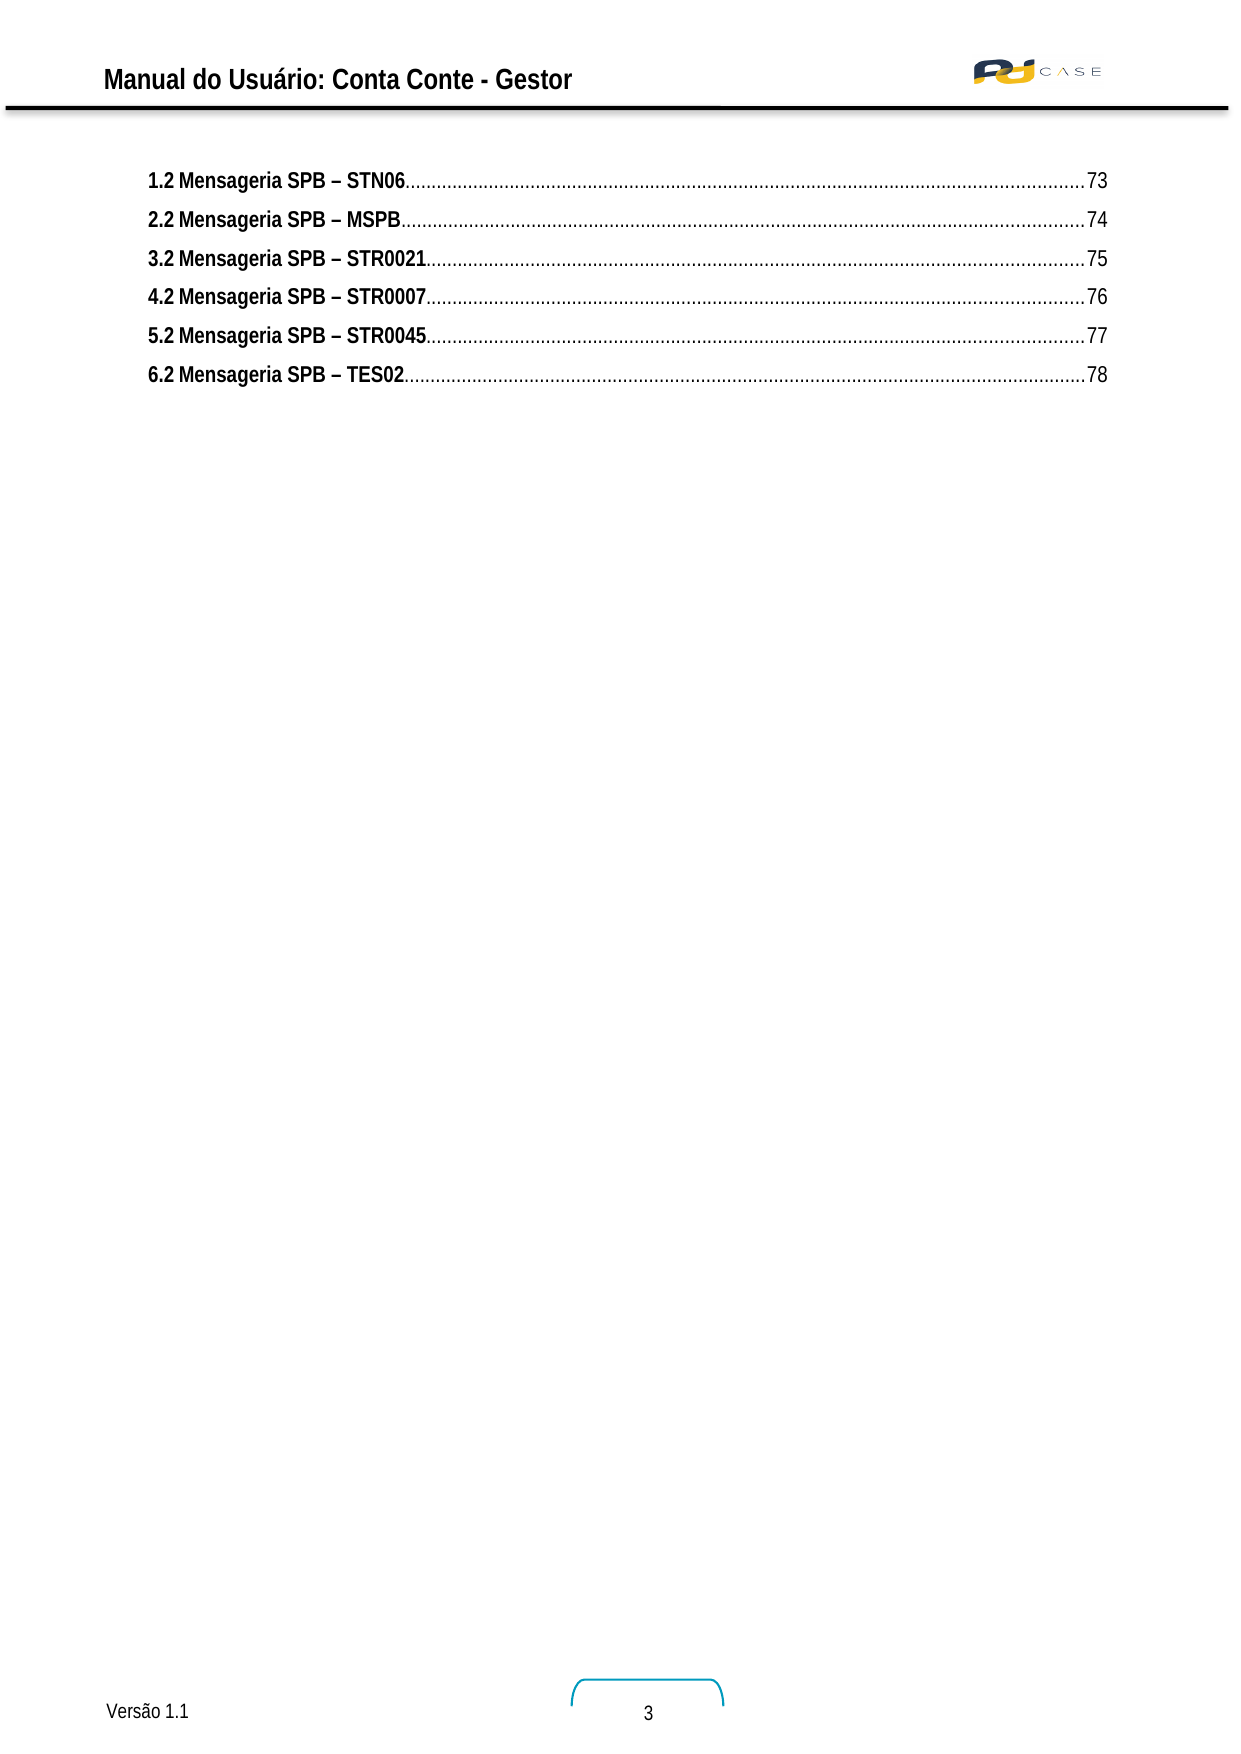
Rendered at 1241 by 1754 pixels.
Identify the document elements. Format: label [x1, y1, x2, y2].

picture [971, 54, 1104, 90]
